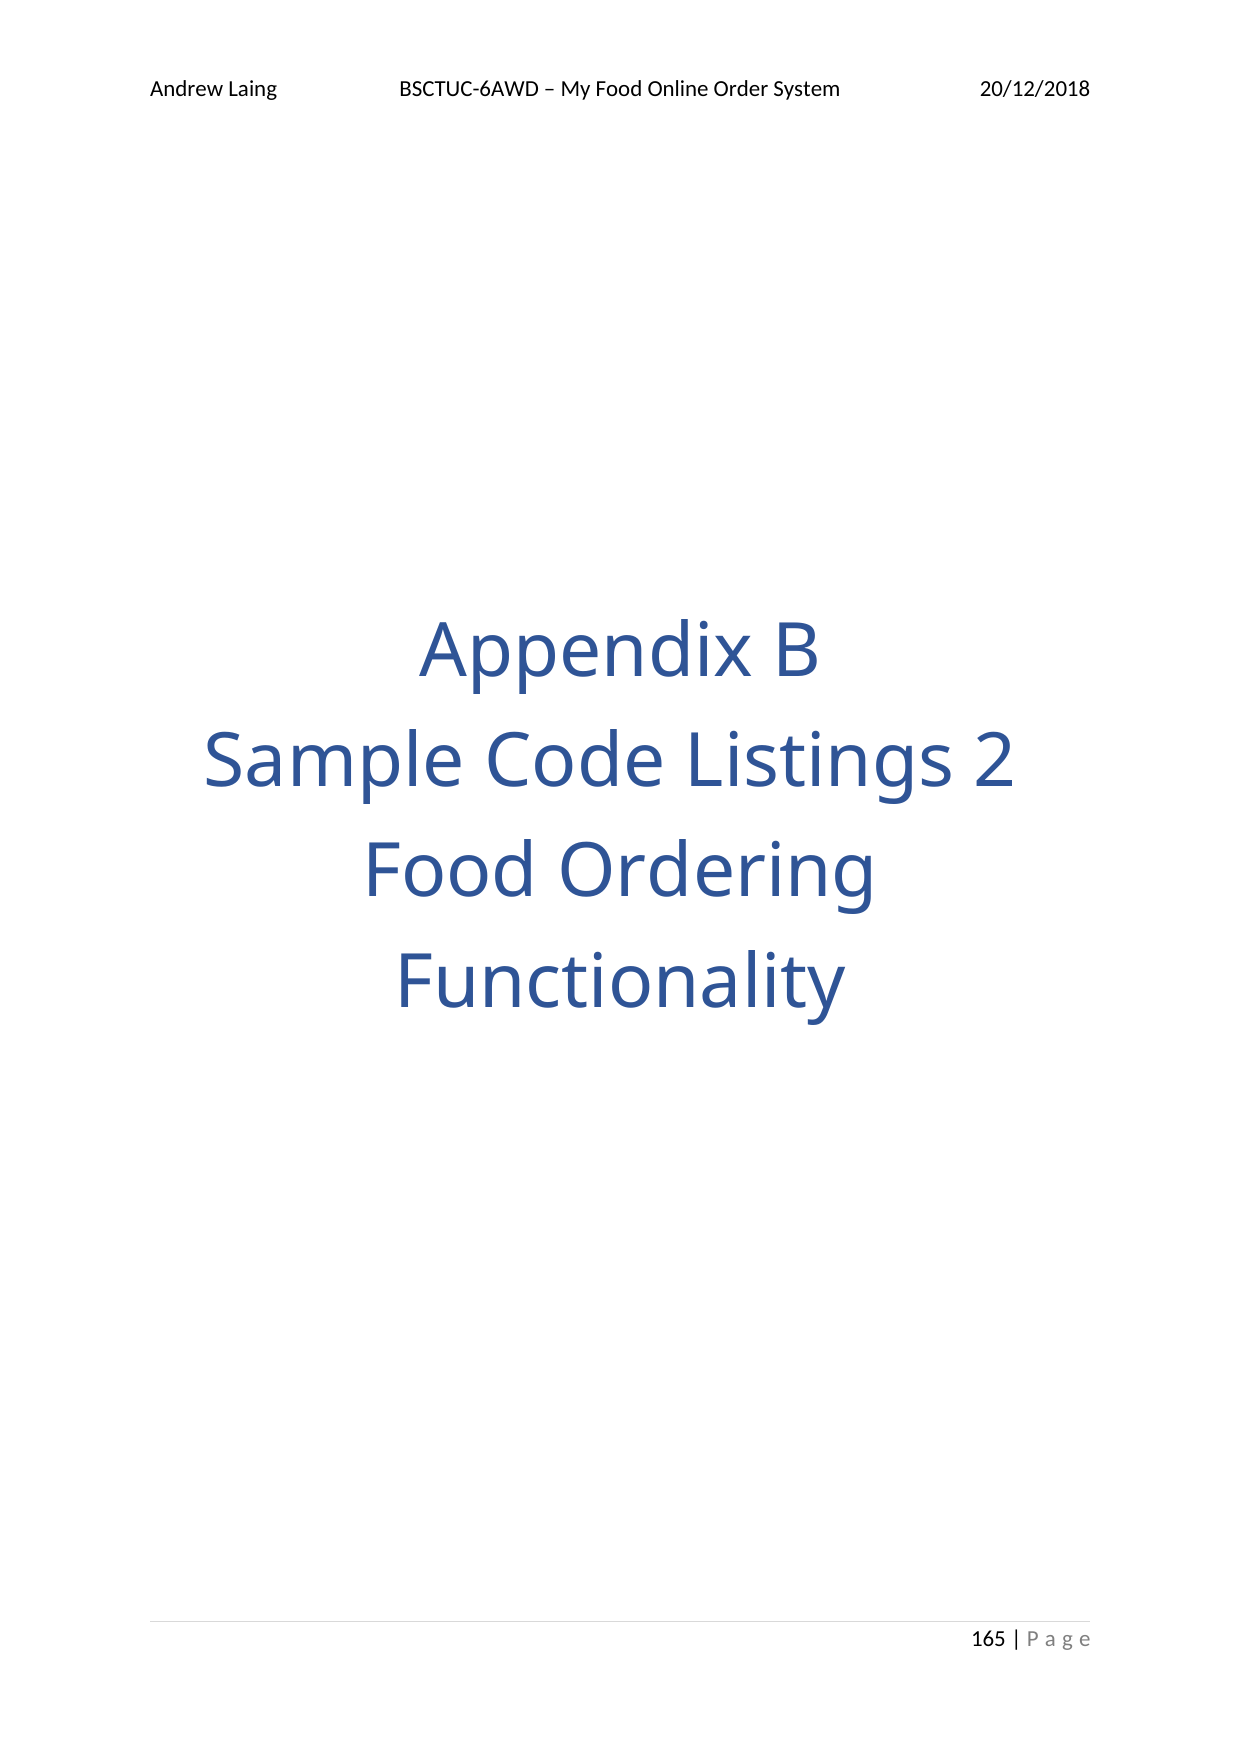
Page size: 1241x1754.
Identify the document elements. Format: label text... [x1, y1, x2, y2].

subtitle Appendix B Sample Code Listings 2 Food Ordering Functionality [150, 596, 1090, 1029]
